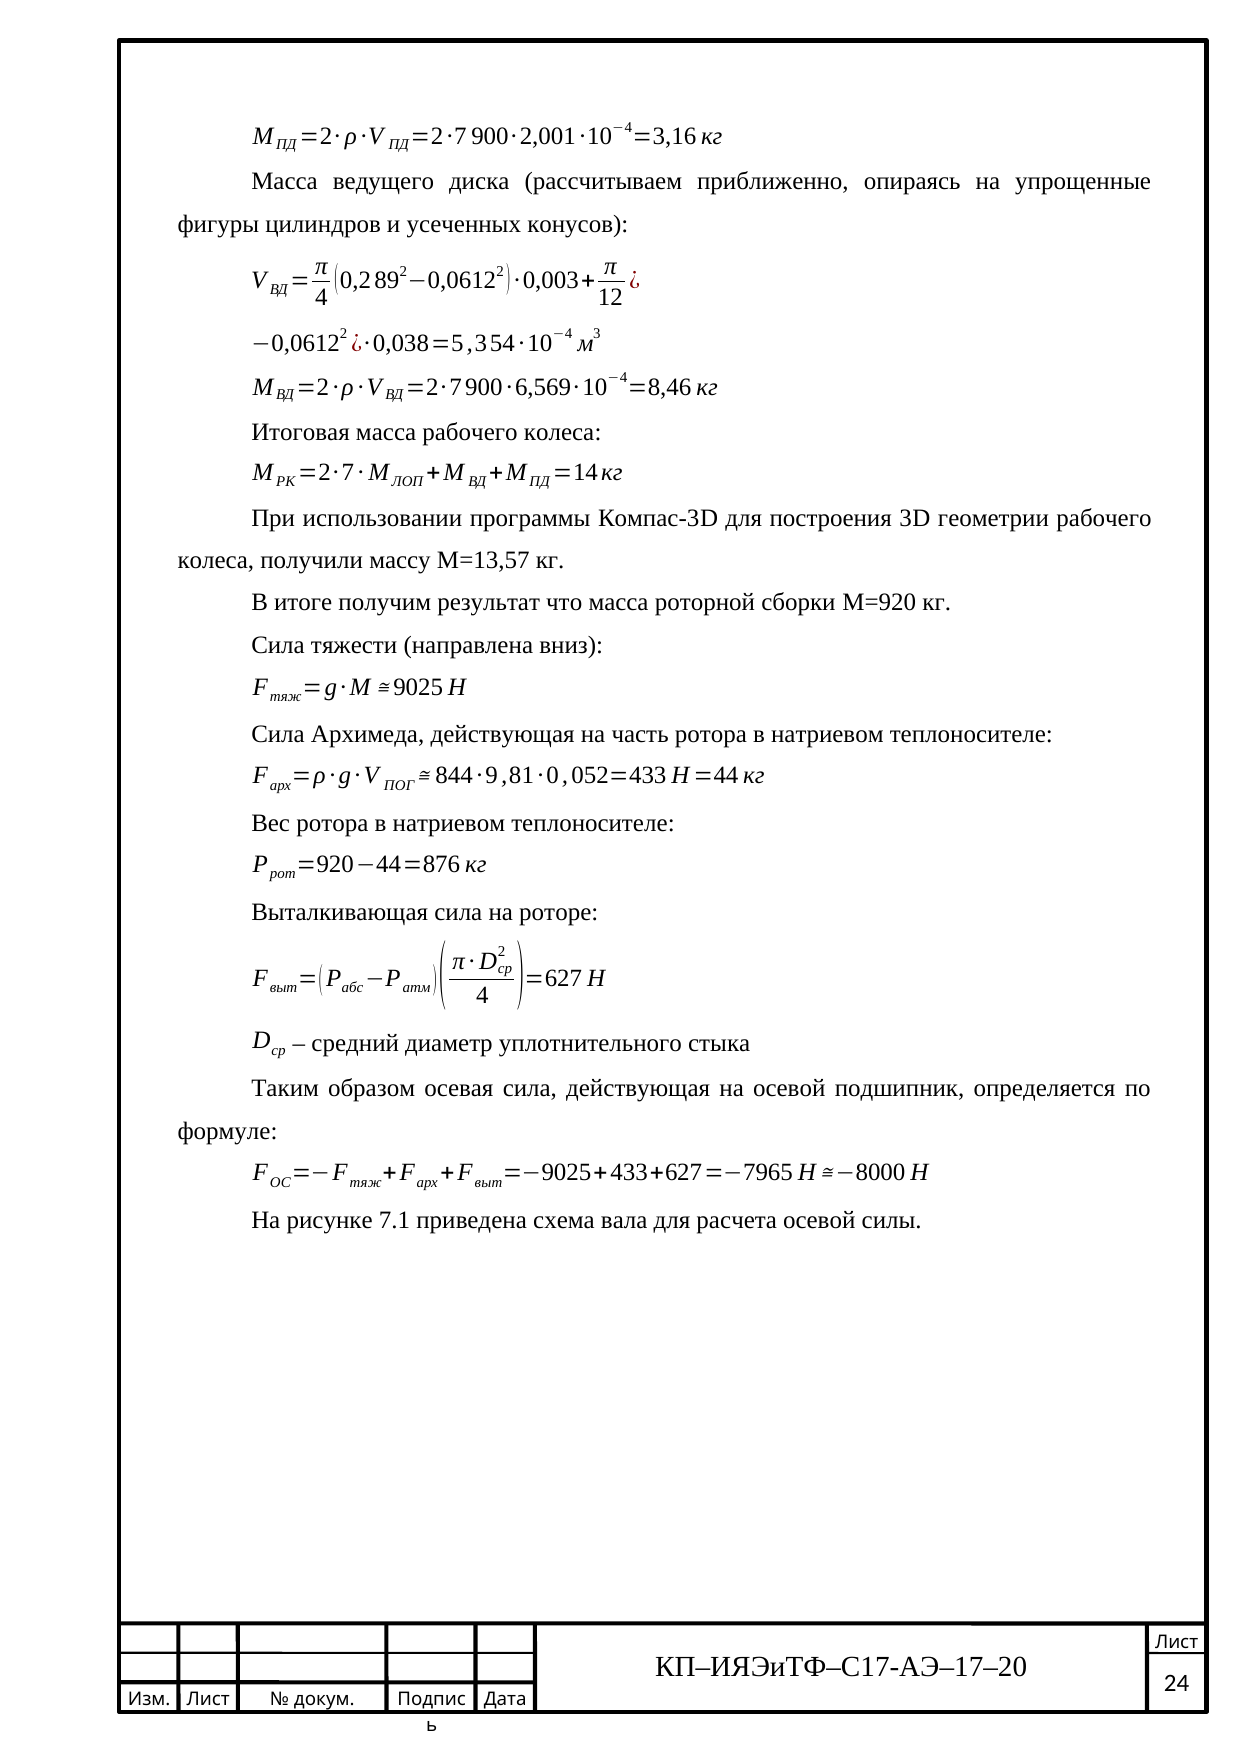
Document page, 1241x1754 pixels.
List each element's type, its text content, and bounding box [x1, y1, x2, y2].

text Итоговая масса рабочего колеса: [251, 417, 1152, 446]
text Таким образом осевая сила, действующая на осевой подшипник, определяется по формуле: [177, 1073, 1152, 1145]
text Сила тяжести (направлена вниз): [177, 630, 1152, 659]
text Сила Архимеда, действующая на часть ротора в натриевом теплоносителе: [177, 719, 1152, 748]
text В итоге получим результат что масса роторной сборки M=920 кг. [177, 587, 1152, 616]
text Выталкивающая сила на роторе: [177, 897, 1152, 925]
text На рисунке 7.1 приведена схема вала для расчета осевой силы. [177, 1205, 1152, 1233]
text – средний диаметр уплотнительного стыка [251, 1027, 1152, 1058]
text Масса ведущего диска (рассчитываем приближенно, опираясь на упрощенные фигуры цилиндров и усеченных конусов): [177, 166, 1152, 238]
text Вес ротора в натриевом теплоносителе: [251, 808, 1152, 836]
text При использовании программы Компас-3D для построения 3D геометрии рабочего колеса, получили массу М=13,57 кг. [177, 503, 1152, 574]
